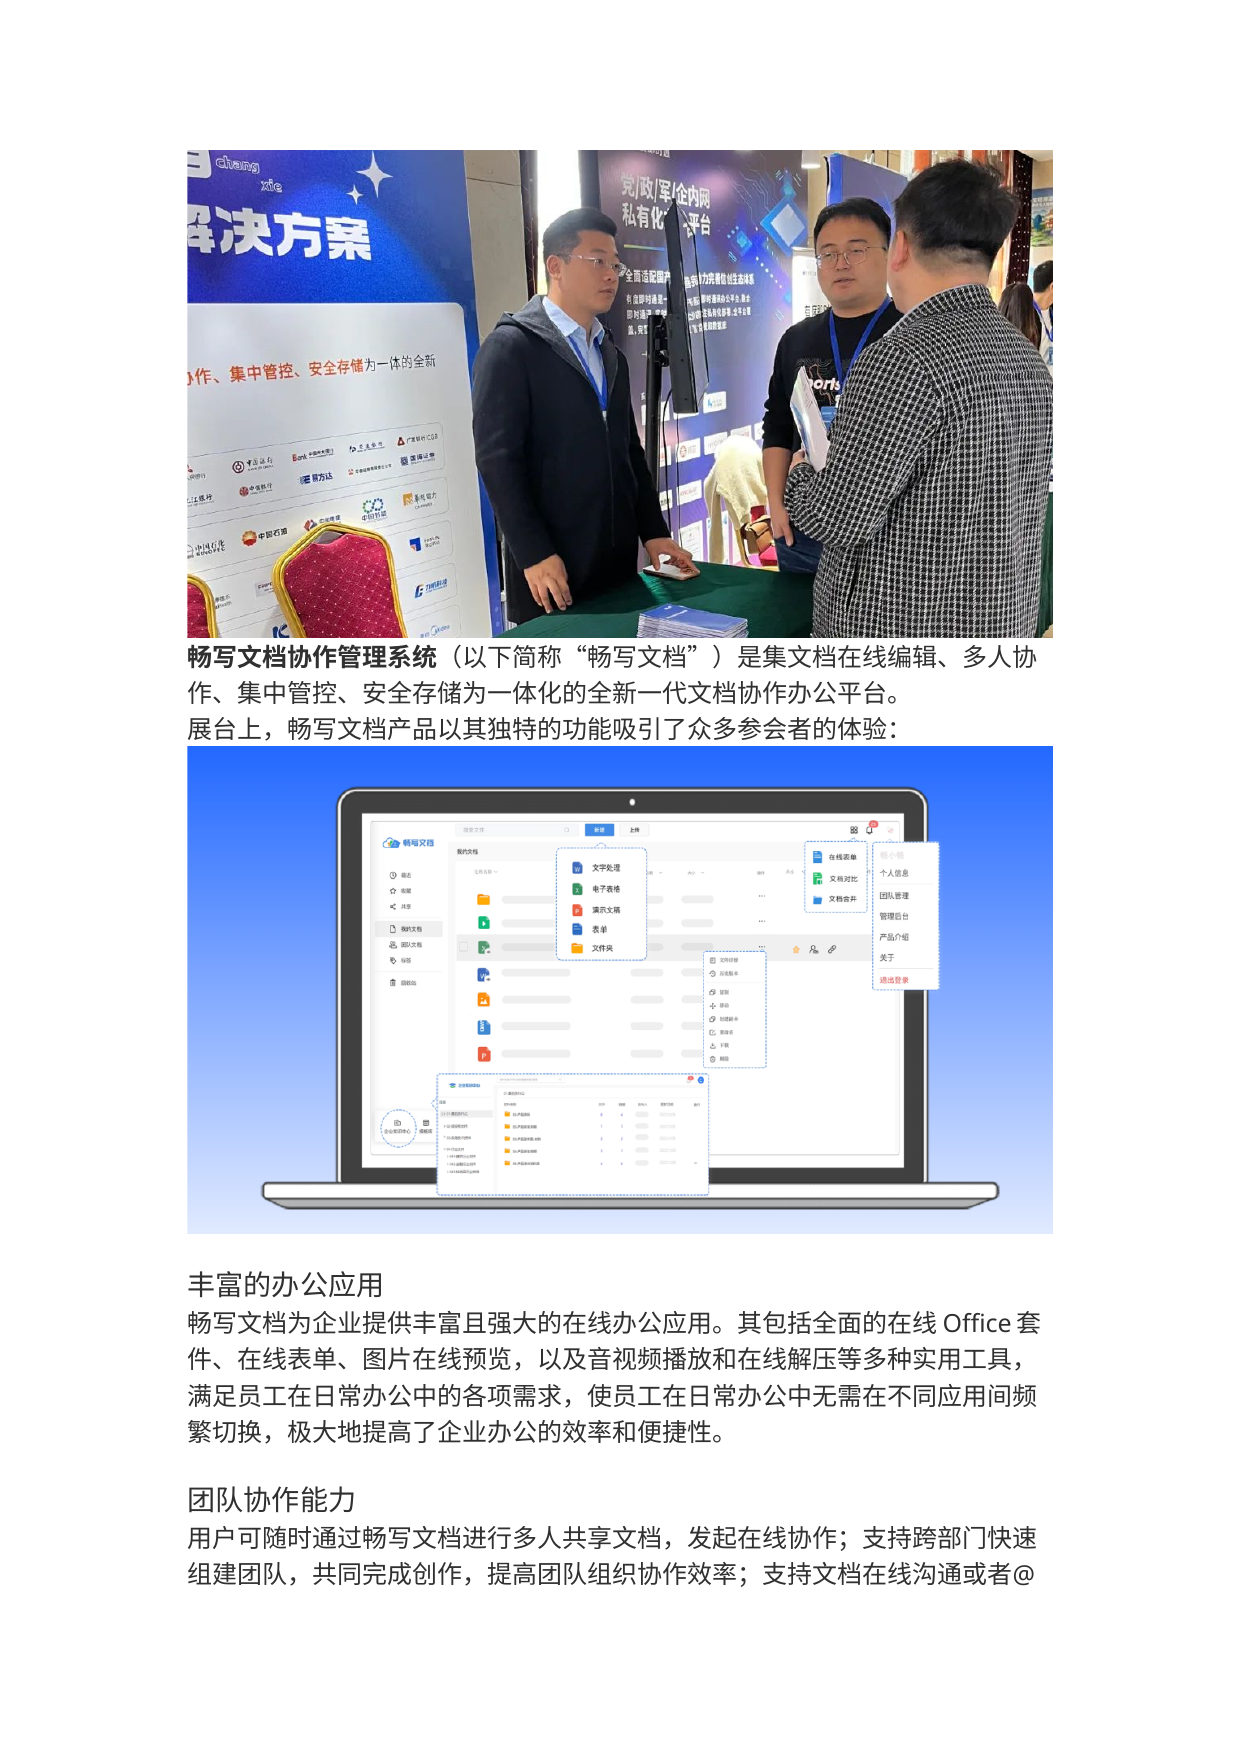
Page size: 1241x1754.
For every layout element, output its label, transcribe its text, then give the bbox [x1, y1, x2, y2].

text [187, 1518, 1053, 1591]
text 展台上，畅写文档产品以其独特的功能吸引了众多参会者的体验： [187, 710, 1053, 746]
text 畅写文档协作管理系统（以下简称“畅写文档”）是集文档在线编辑、多人协作、集中管控、安全存储为一体化的全新一代文档协作办公平台。 [187, 638, 1053, 710]
text 团队协作能力 [187, 1478, 1053, 1518]
text 畅写文档为企业提供丰富且强大的在线办公应用。其包括全面的在线Office套件、在线表单、图片在线预览，以及音视频播放和在线解压等多种实用工具，满足员工在日常办公中的各项需求，使员工在日常办公中无需在不同应用间频繁切换，极大地提高了企业办公的效率和便捷性。 [187, 1303, 1053, 1448]
text 丰富的办公应用 [187, 1263, 1053, 1303]
picture [187, 746, 1053, 1234]
picture [187, 150, 1053, 638]
